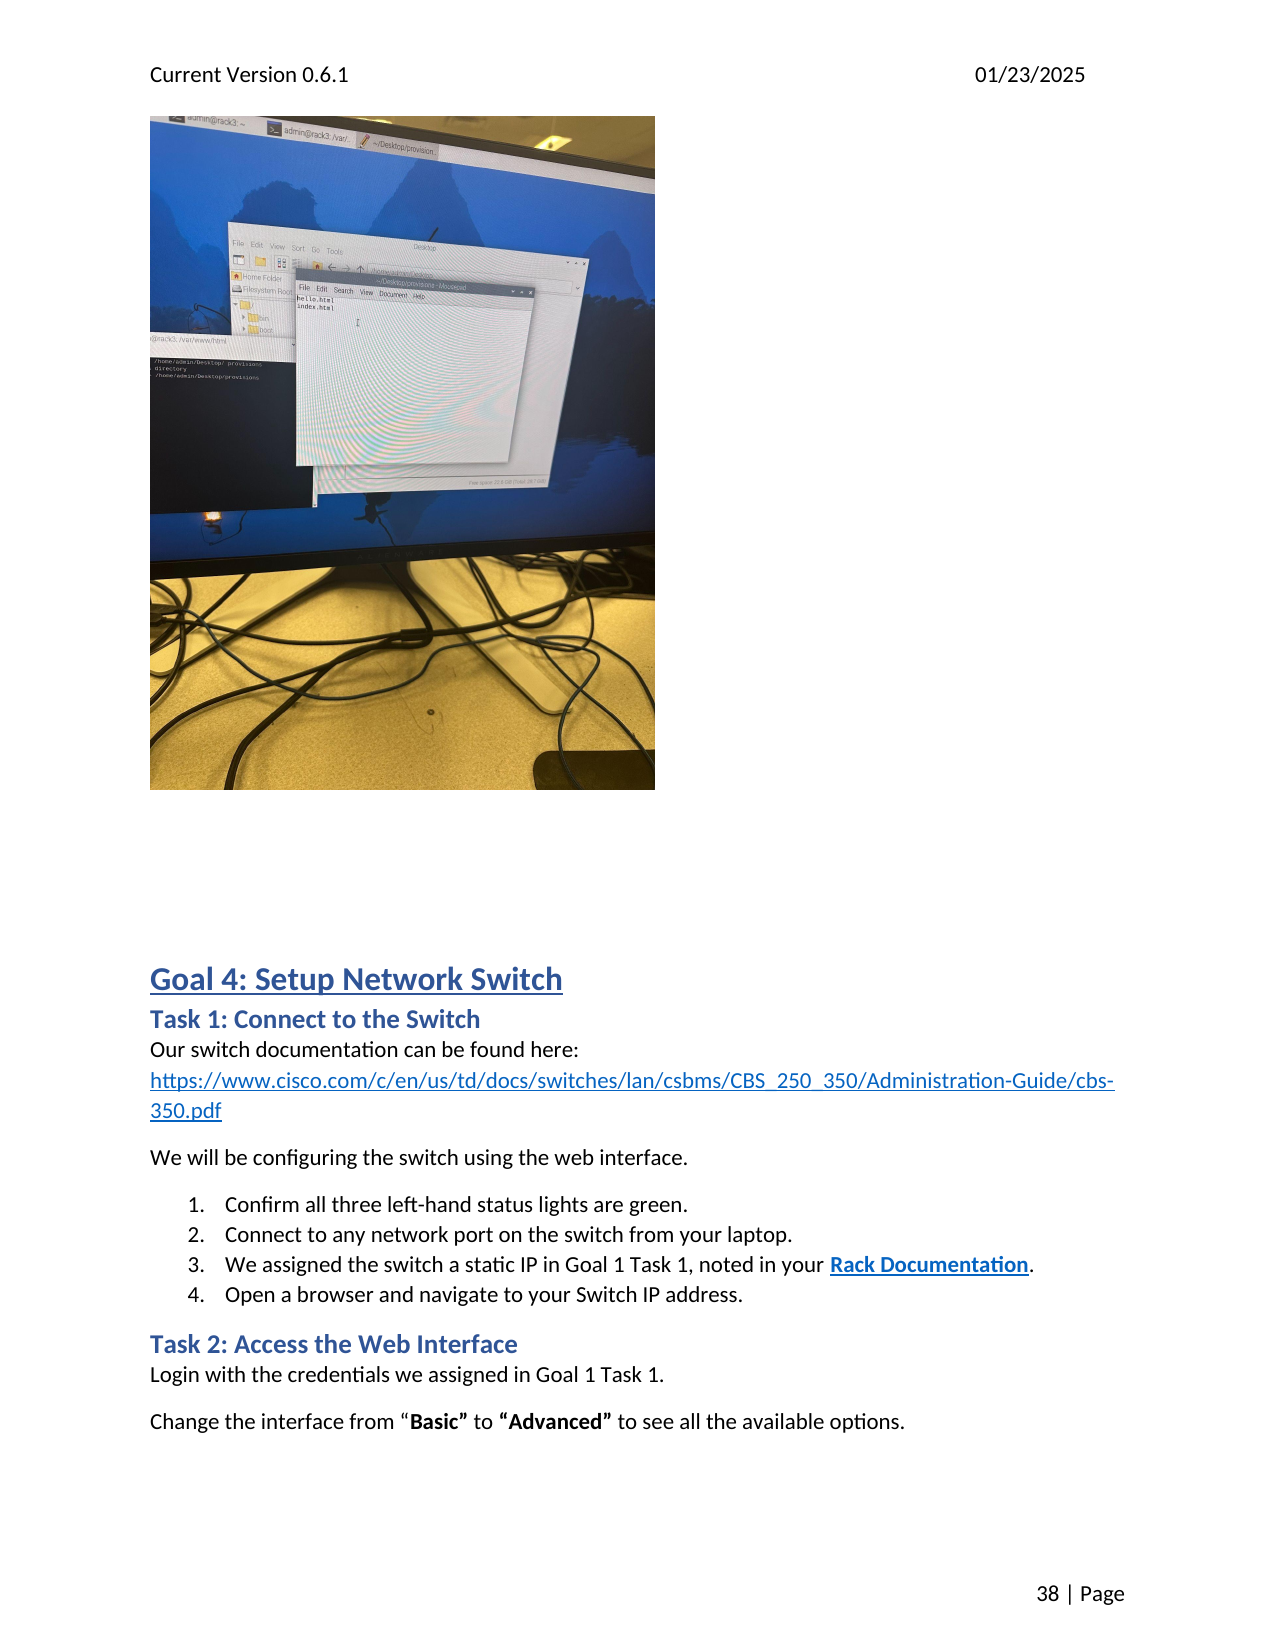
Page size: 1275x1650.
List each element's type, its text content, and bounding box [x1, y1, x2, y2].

subtitle Goal 4: Setup Network Switch [150, 958, 1125, 998]
subtitle Task 2: Access the Web Interface [150, 1327, 1125, 1360]
list Confirm all three left-hand status lights are green. [187, 1190, 1125, 1218]
list Open a browser and navigate to your Switch IP address. [187, 1280, 1125, 1308]
list We assigned the switch a static IP in Goal 1 Task 1, noted in your Rack Documentation. [187, 1250, 1125, 1278]
text Our switch documentation can be found here: https://www.cisco.com/c/en/us/td/docs/switches/lan/csbms/CBS_250_350/Administration-Guide/cbs-350.pdf [150, 1036, 1125, 1124]
text Login with the credentials we assigned in Goal 1 Task 1. [150, 1360, 1125, 1388]
subtitle Task 1: Connect to the Switch [150, 1003, 1125, 1036]
text We will be configuring the switch using the web interface. [150, 1143, 1125, 1171]
text Change the interface from “Basic” to “Advanced” to see all the available options. [150, 1407, 1125, 1435]
list Connect to any network port on the switch from your laptop. [187, 1220, 1125, 1248]
picture [150, 116, 655, 790]
